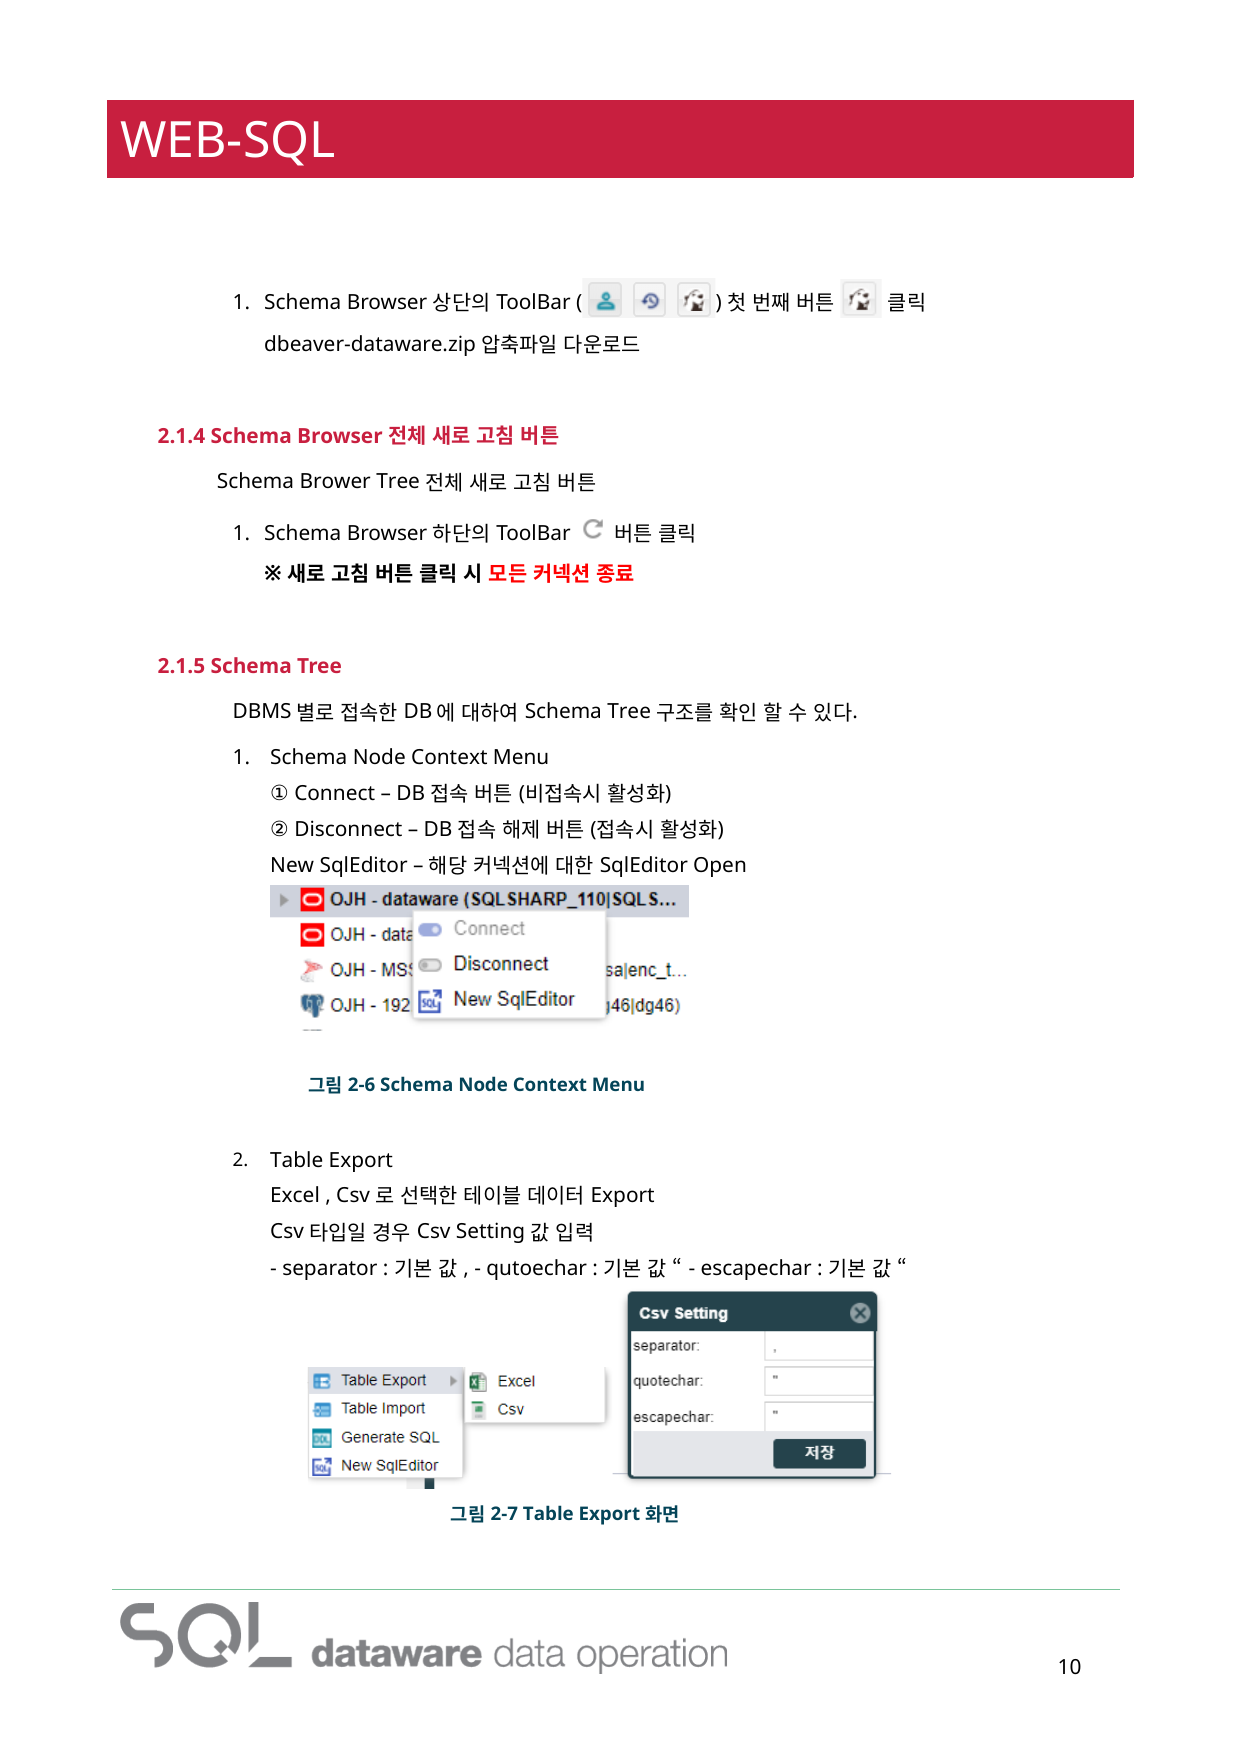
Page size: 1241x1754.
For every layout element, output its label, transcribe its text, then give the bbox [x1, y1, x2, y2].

picture [840, 279, 882, 318]
picture [270, 885, 689, 1031]
subtitle 2.1.4 Schema Browser 전체 새로 고침 버튼 [157, 419, 1083, 449]
text DBMS별로 접속한 DB에 대하여 Schema Tree 구조를 확인 할 수 있다. [232, 696, 1083, 726]
subtitle 2.1.5 Schema Tree [157, 651, 1083, 680]
picture [307, 1288, 892, 1489]
picture [120, 1602, 728, 1674]
list Schema Browser 하단의 ToolBar 버튼 클릭 ※ 새로 고침 버튼 클릭 시 모든 커넥션 종료 [232, 512, 1083, 587]
list Schema Node Context Menu ① Connect – DB 접속 버튼 (비접속시 활성화) ② Disconnect – DB 접속 해제 버튼 (접속시 활성화) New SqlEditor – 해당 커넥션에 대한 SqlEditor Open 그림 2-6 Schema Node Context Menu [232, 742, 1083, 1129]
list Schema Browser 상단의 ToolBar () 첫 번째 버튼 클릭 dbeaver-dataware.zip 압축파일 다운로드 [232, 279, 1083, 358]
picture [576, 512, 615, 547]
picture [582, 278, 716, 318]
text Schema Brower Tree 전체 새로 고침 버튼 [217, 466, 1083, 496]
